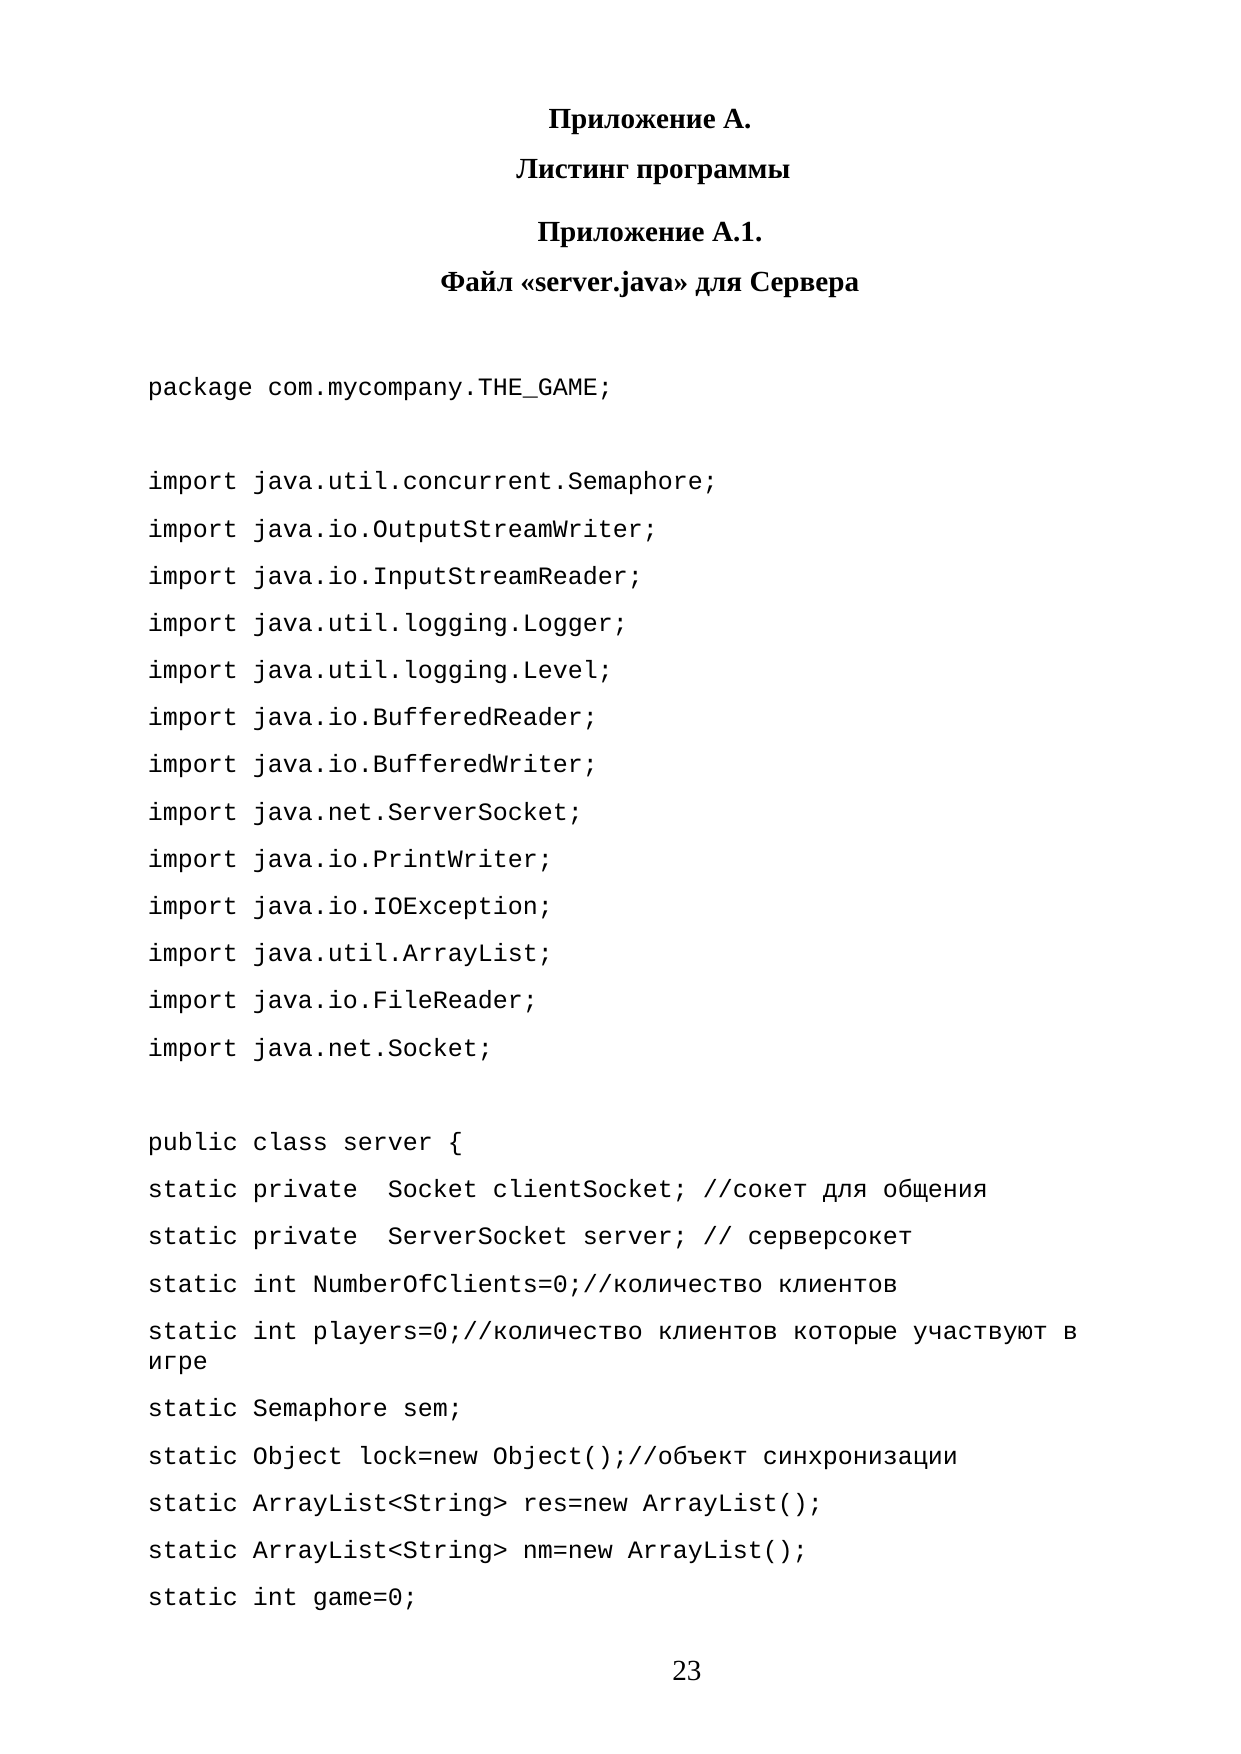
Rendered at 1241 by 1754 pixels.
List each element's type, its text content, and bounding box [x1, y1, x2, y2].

subtitle Приложение A.1. Файл «server.java» для Сервера [148, 214, 1152, 298]
text import java.net.Socket; [148, 1035, 1152, 1063]
text import java.io.BufferedWriter; [148, 752, 1152, 780]
text public class server { [148, 1129, 1152, 1158]
text import java.util.logging.Logger; [148, 611, 1152, 639]
text static Object lock=new Object();//объект синхронизации [148, 1443, 1152, 1472]
text static int NumberOfClients=0;//количество клиентов [148, 1271, 1152, 1299]
text static int game=0; [148, 1585, 1152, 1613]
text import java.util.ArrayList; [148, 941, 1152, 969]
text import java.io.IOException; [148, 894, 1152, 922]
text import java.io.OutputStreamWriter; [148, 516, 1152, 544]
text import java.util.logging.Level; [148, 658, 1152, 686]
text import java.net.ServerSocket; [148, 799, 1152, 828]
text import java.io.BufferedReader; [148, 705, 1152, 733]
text static Semaphore sem; [148, 1396, 1152, 1424]
text static ArrayList<String> nm=new ArrayList(); [148, 1538, 1152, 1566]
text static private ServerSocket server; // серверсокет [148, 1224, 1152, 1252]
text import java.io.InputStreamReader; [148, 563, 1152, 592]
subtitle Приложение A. Листинг программы [148, 101, 1152, 185]
text import java.io.PrintWriter; [148, 846, 1152, 875]
text package com.mycompany.THE_GAME; [148, 374, 1152, 403]
text static ArrayList<String> res=new ArrayList(); [148, 1490, 1152, 1519]
text static int players=0;//количество клиентов которые участвуют в игре [148, 1318, 1152, 1377]
text static private Socket clientSocket; //сокет для общения [148, 1177, 1152, 1205]
text import java.util.concurrent.Semaphore; [148, 469, 1152, 497]
text import java.io.FileReader; [148, 988, 1152, 1016]
